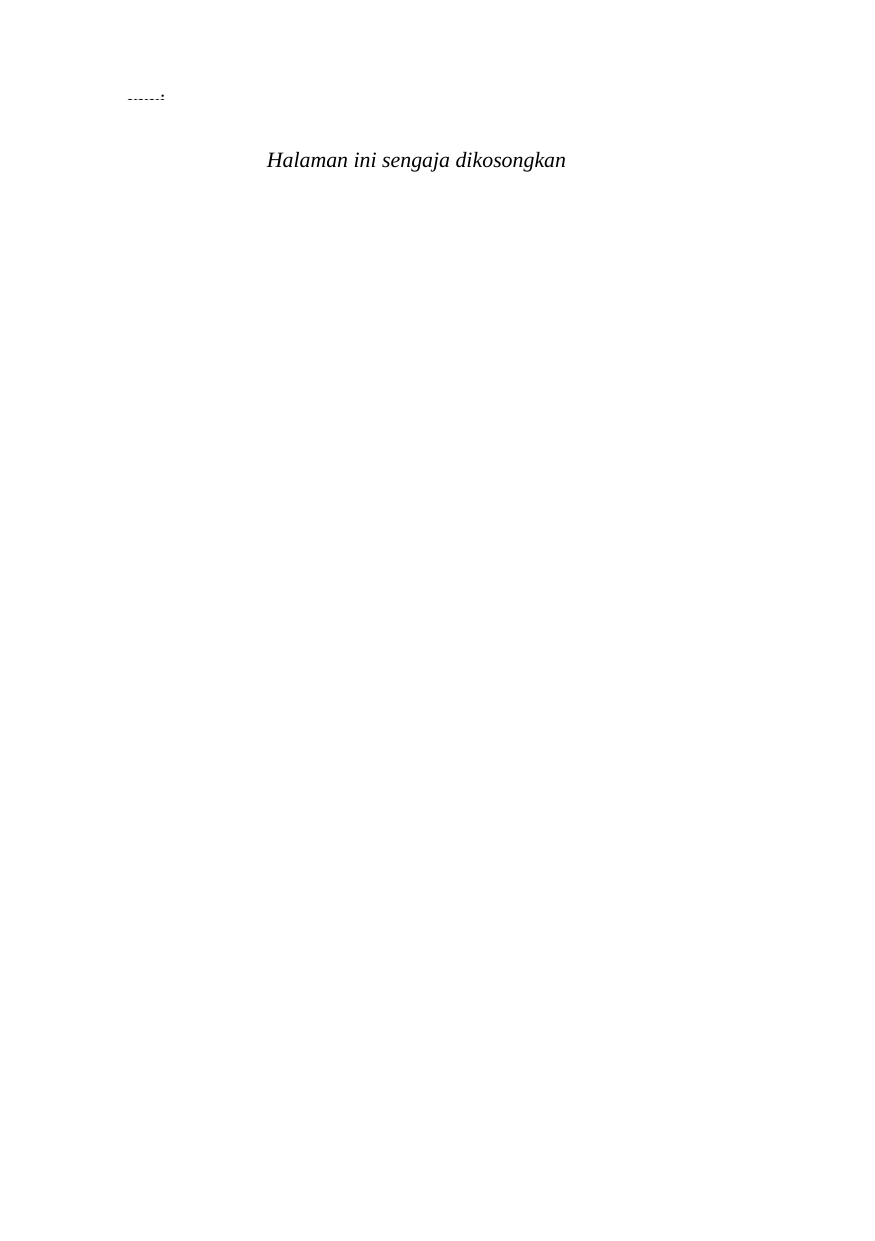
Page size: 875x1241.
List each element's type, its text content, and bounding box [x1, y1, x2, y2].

text Halaman ini sengaja dikosongkan [267, 147, 755, 172]
